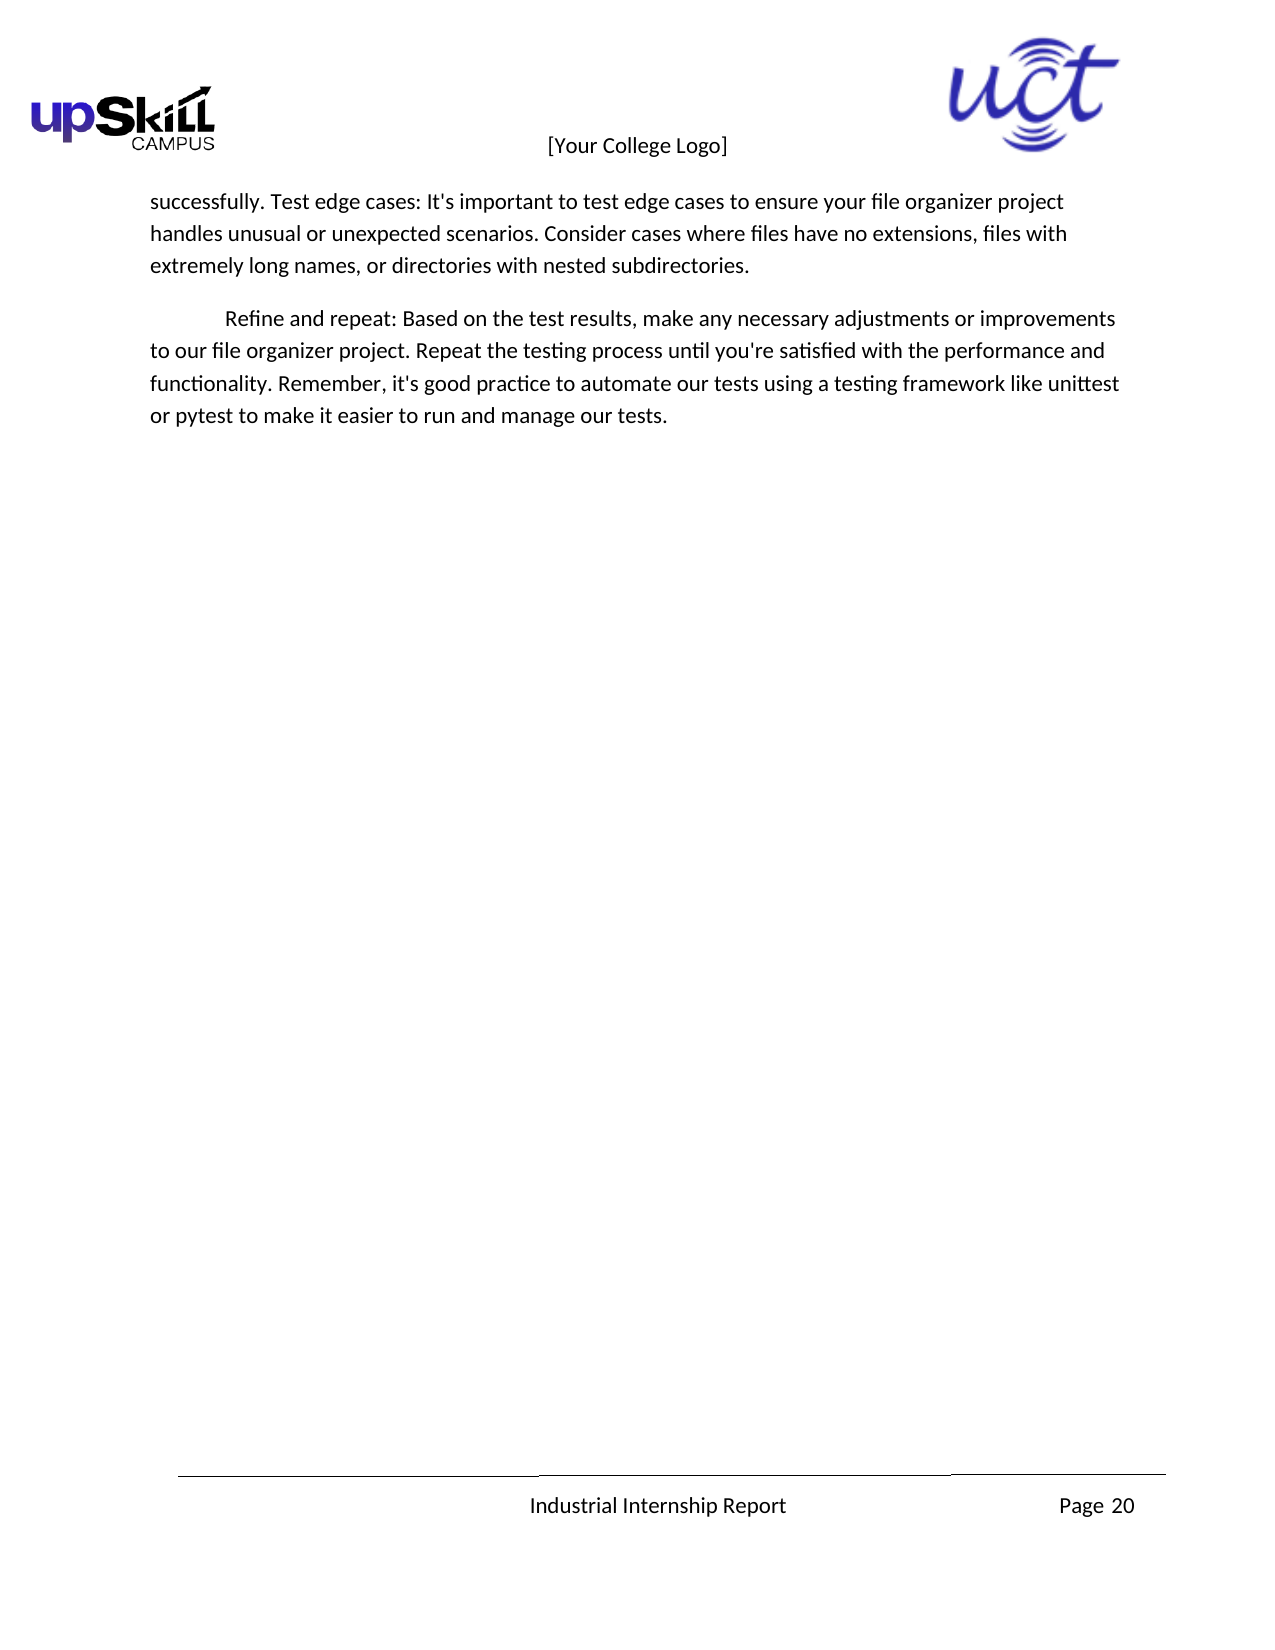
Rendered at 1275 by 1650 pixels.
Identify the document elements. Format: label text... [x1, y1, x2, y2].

text Refine and repeat: Based on the test results, make any necessary adjustments or improvements to our file organizer project. Repeat the testing process until you're satisfied with the performance and functionality. Remember, it's good practice to automate our tests using a testing framework like unittest or pytest to make it easier to run and manage our tests. [150, 304, 1134, 429]
picture [0, 73, 246, 154]
picture [946, 28, 1125, 154]
